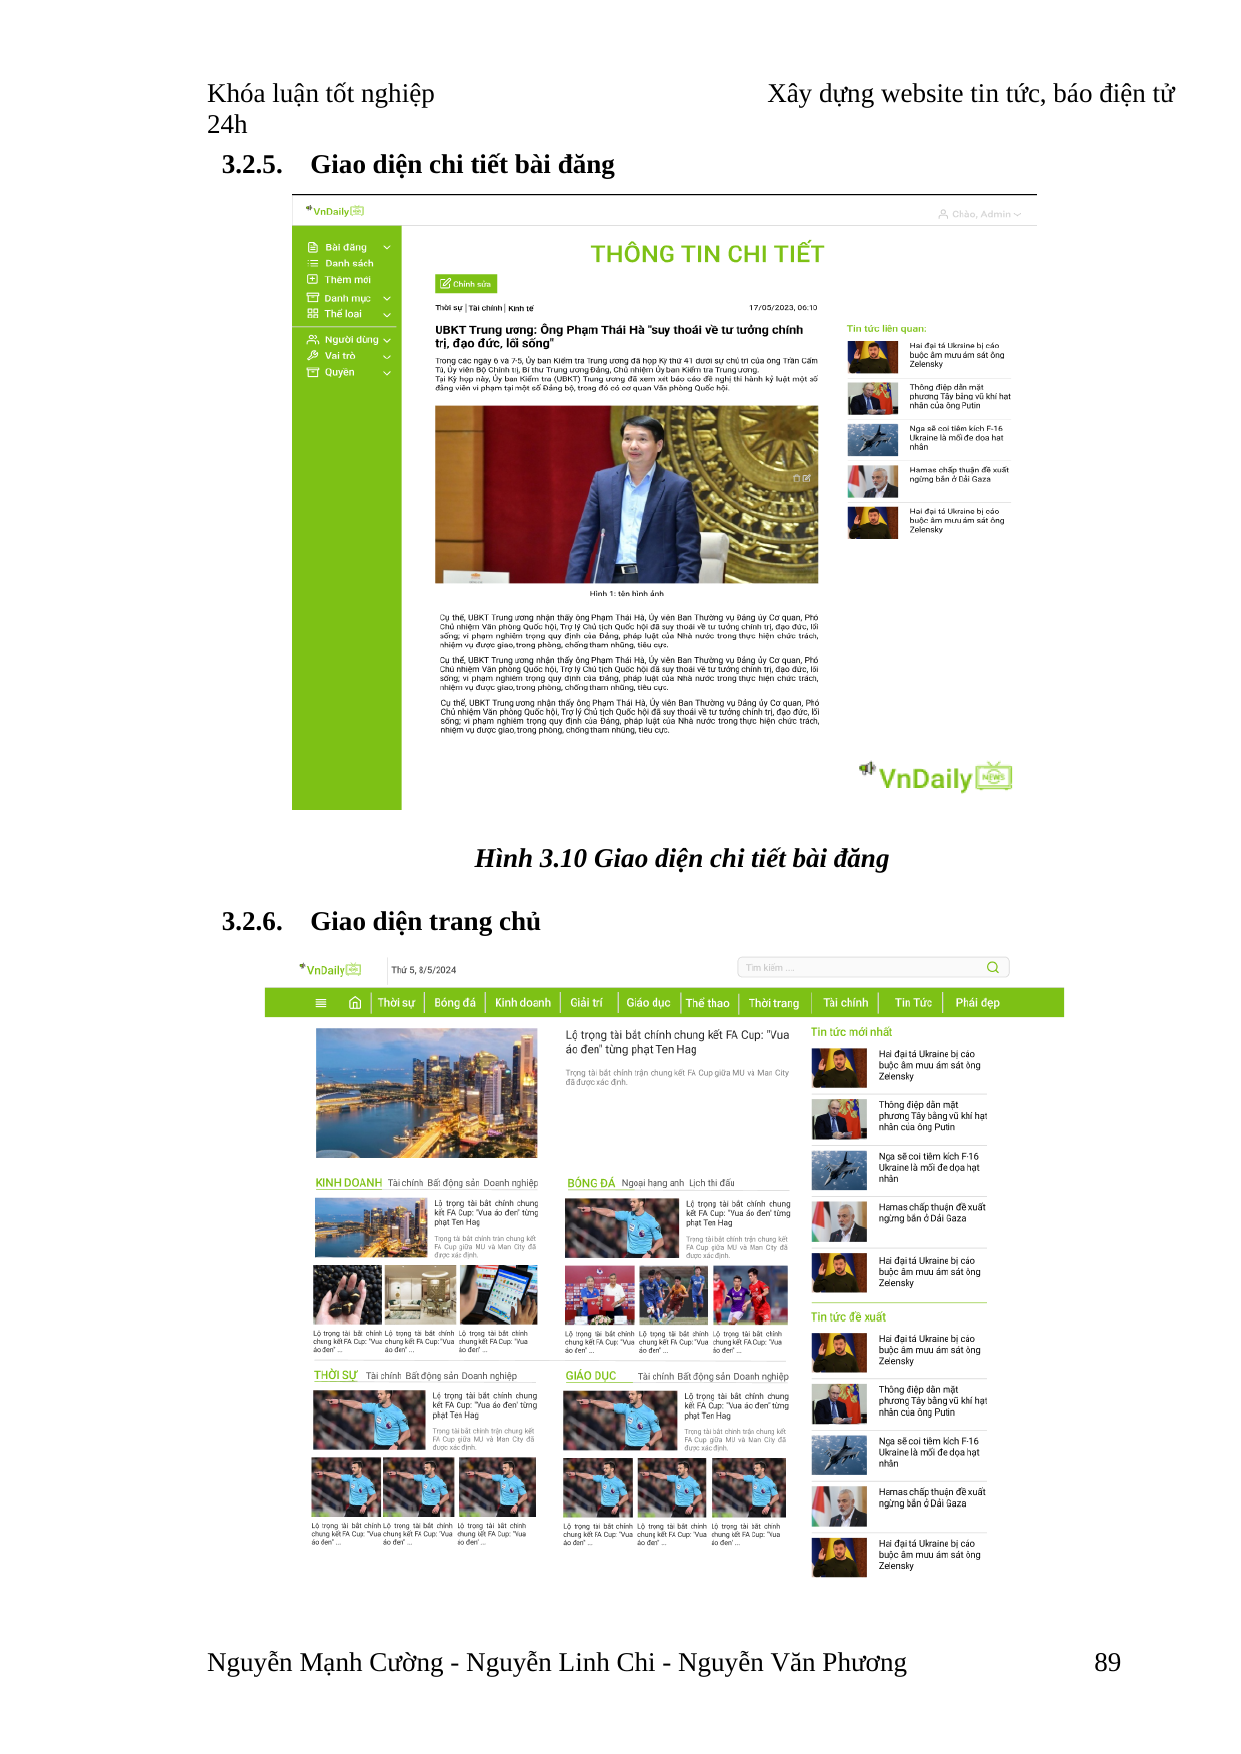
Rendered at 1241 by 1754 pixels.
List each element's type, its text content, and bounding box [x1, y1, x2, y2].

picture [264, 951, 1065, 1599]
subtitle Giao diện chi tiết bài đăng [222, 148, 1122, 179]
text Hình 3.10 Giao diện chi tiết bài đăng [244, 842, 1122, 873]
subtitle Giao diện trang chủ [222, 905, 1122, 936]
picture [292, 194, 1037, 810]
